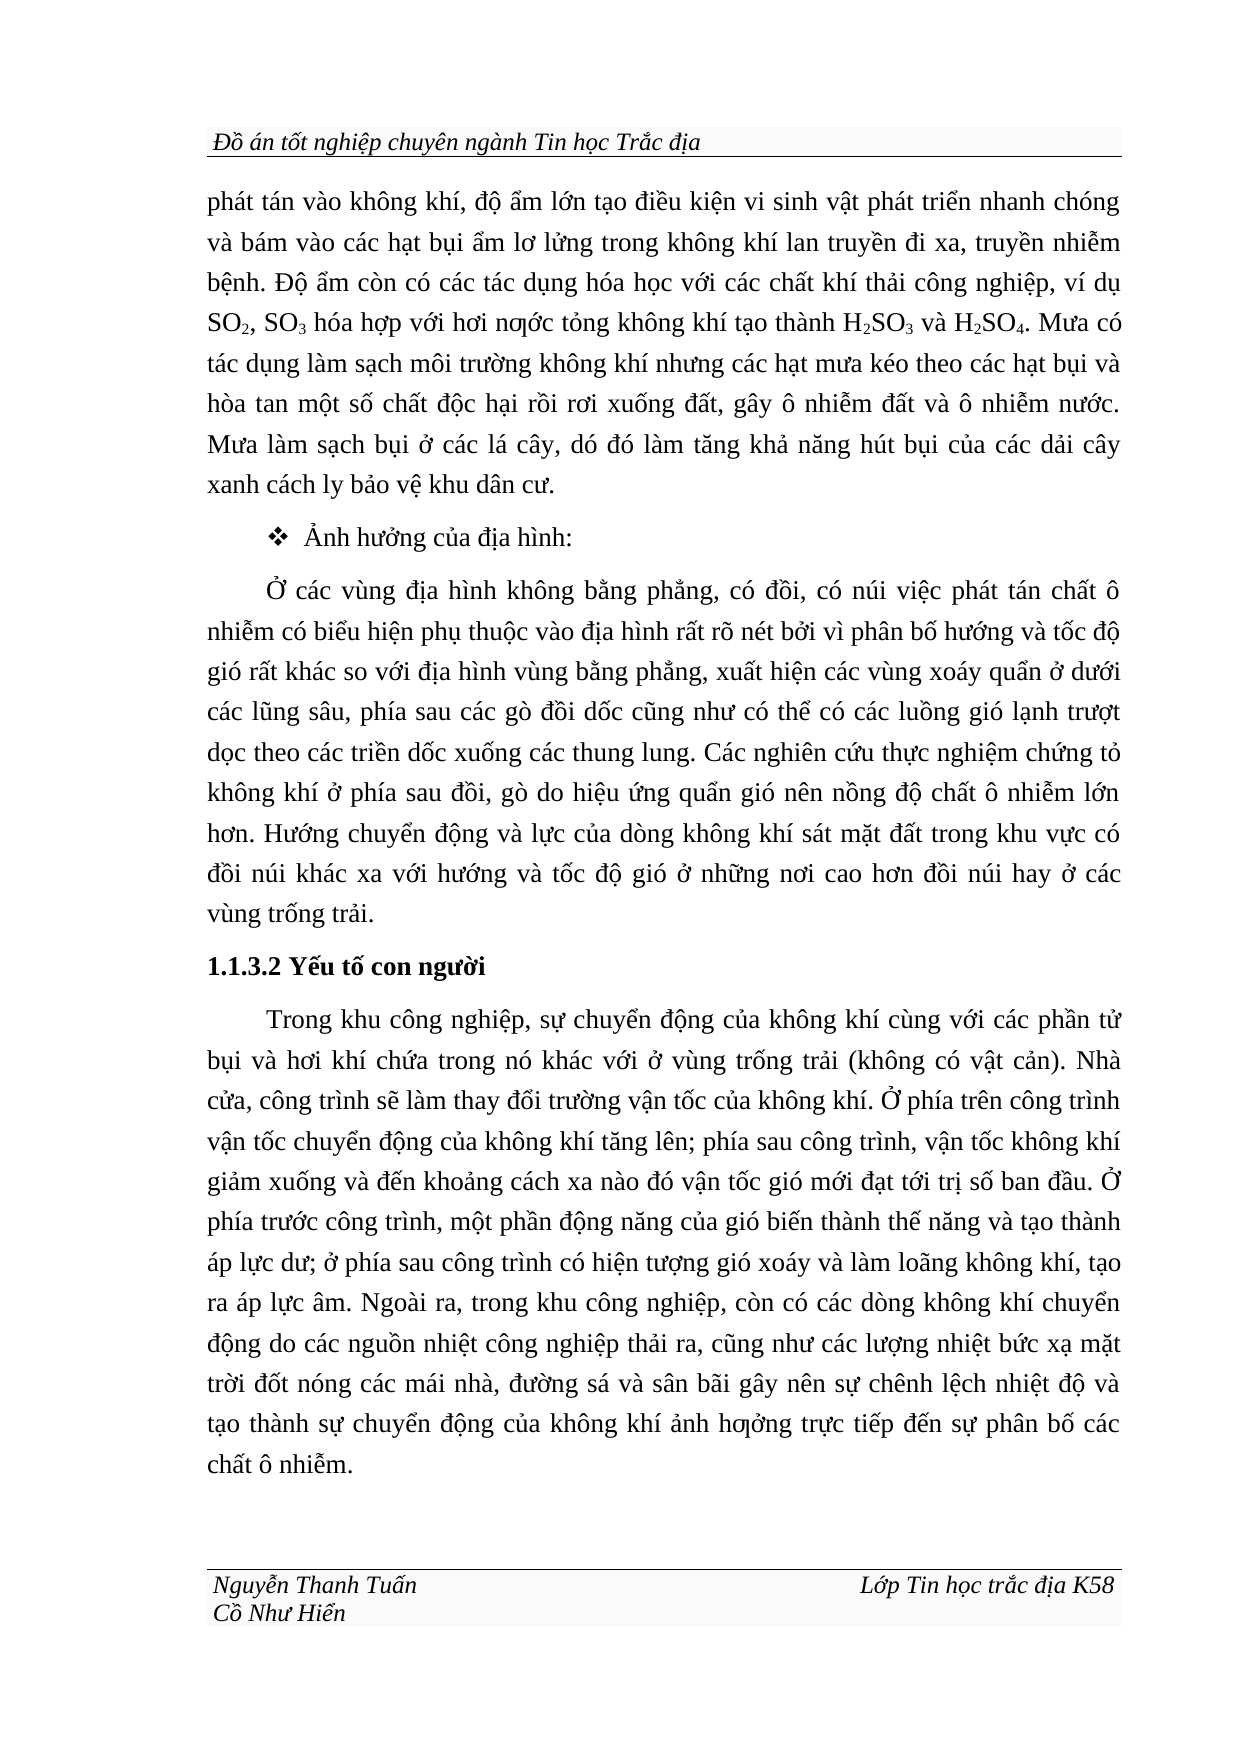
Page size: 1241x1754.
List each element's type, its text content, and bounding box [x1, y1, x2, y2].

text Trong khu công nghiệp, sự chuyển động của không khí cùng với các phần tử bụi và hơi khí chứa trong nó khác với ở vùng trống trải (không có vật cản). Nhà cửa, công trình sẽ làm thay đổi trường vận tốc của không khí. Ở phía trên công trình vận tốc chuyển động của không khí tăng lên; phía sau công trình, vận tốc không khí giảm xuống và đến khoảng cách xa nào đó vận tốc gió mới đạt tới trị số ban đầu. Ở phía trước công trình, một phần động năng của gió biến thành thế năng và tạo thành áp lực dư; ở phía sau công trình có hiện tượng gió xoáy và làm loãng không khí, tạo ra áp lực âm. Ngoài ra, trong khu công nghiệp, còn có các dòng không khí chuyển động do các nguồn nhiệt công nghiệp thải ra, cũng như các lượng nhiệt bức xạ mặt trời đốt nóng các mái nhà, đường sá và sân bãi gây nên sự chênh lệch nhiệt độ và tạo thành sự chuyển động của không khí ảnh hƣởng trực tiếp đến sự phân bố các chất ô nhiễm. [207, 1003, 1122, 1479]
text Ở các vùng địa hình không bằng phẳng, có đồi, có núi việc phát tán chất ô nhiễm có biểu hiện phụ thuộc vào địa hình rất rõ nét bởi vì phân bố hướng và tốc độ gió rất khác so với địa hình vùng bằng phẳng, xuất hiện các vùng xoáy quẩn ở dưới các lũng sâu, phía sau các gò đồi dốc cũng như có thể có các luồng gió lạnh trượt dọc theo các triền dốc xuống các thung lung. Các nghiên cứu thực nghiệm chứng tỏ không khí ở phía sau đồi, gò do hiệu ứng quẩn gió nên nồng độ chất ô nhiễm lớn hơn. Hướng chuyển động và lực của dòng không khí sát mặt đất trong khu vực có đồi núi khác xa với hướng và tốc độ gió ở những nơi cao hơn đồi núi hay ở các vùng trống trải. [207, 574, 1122, 929]
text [207, 185, 1122, 499]
list Ảnh hưởng của địa hình: [266, 521, 1122, 552]
subtitle Yếu tố con người [207, 951, 1122, 982]
